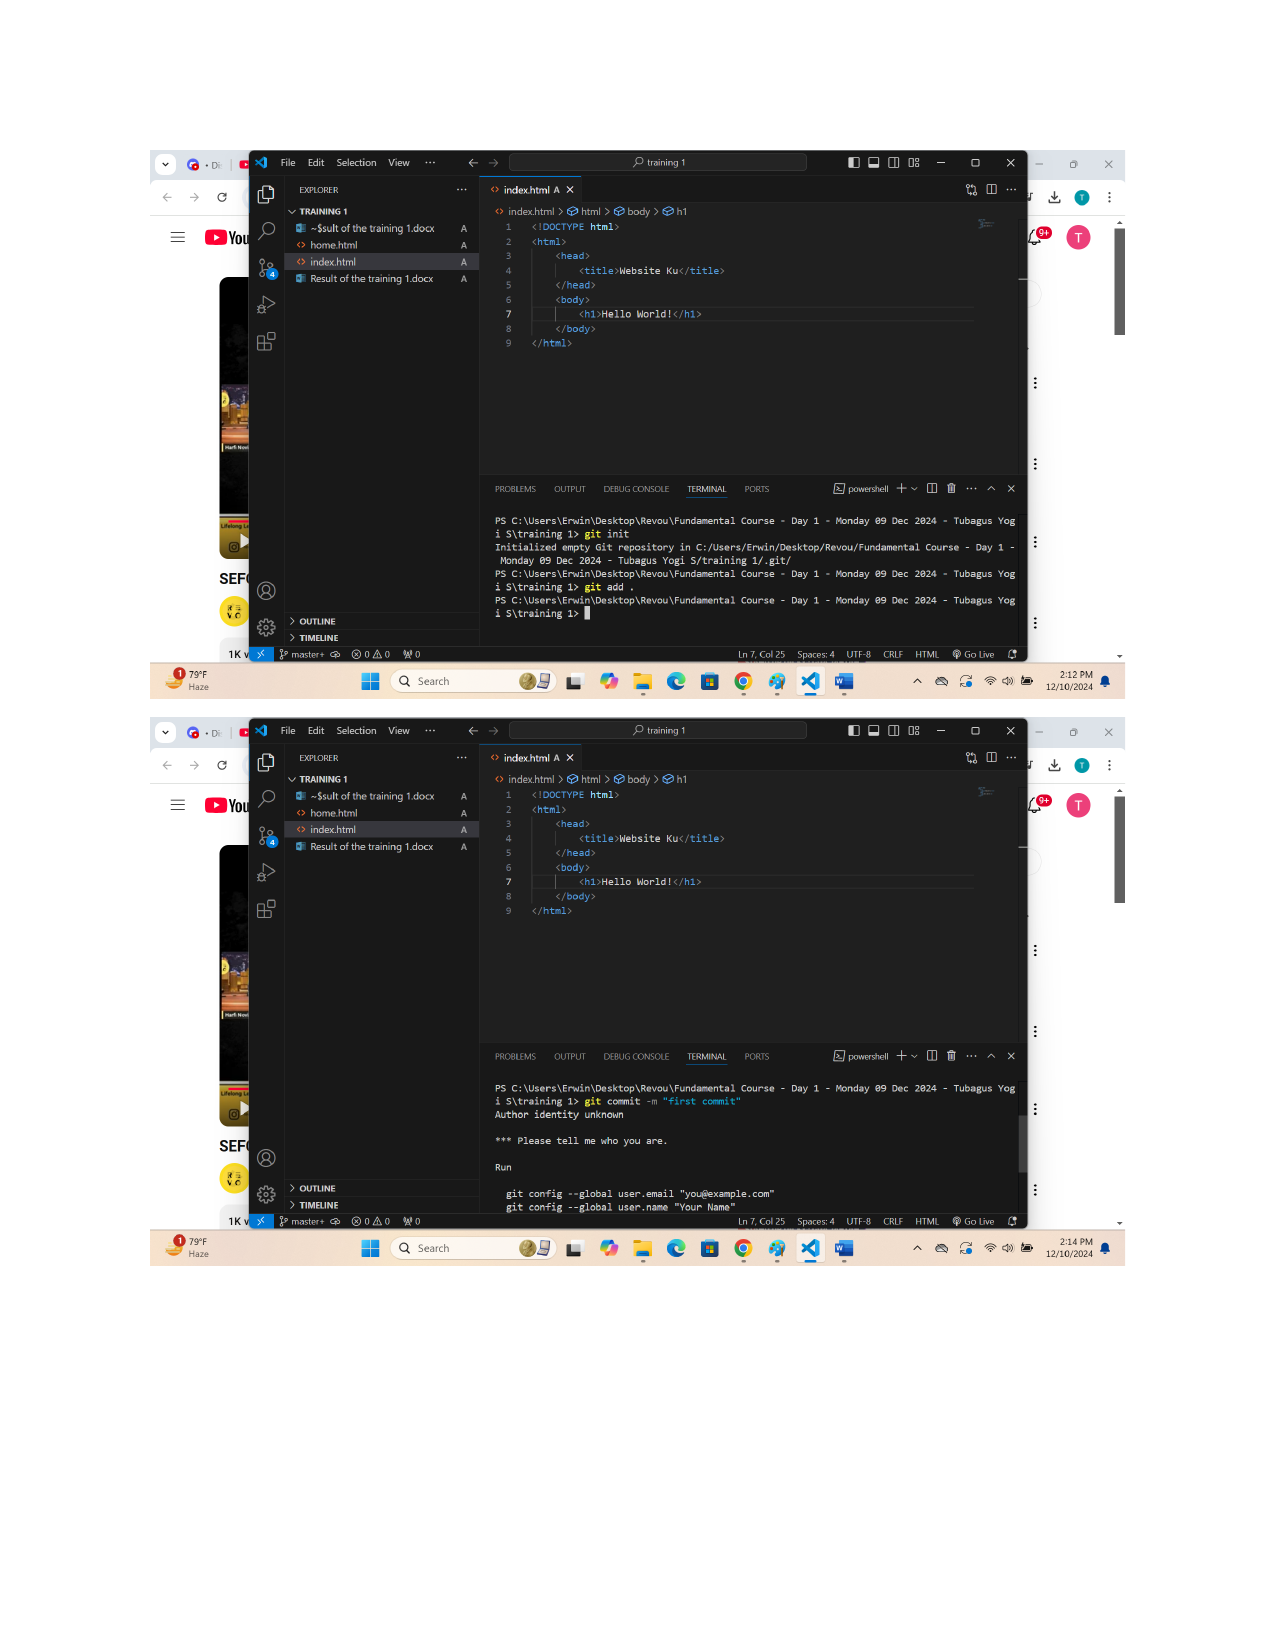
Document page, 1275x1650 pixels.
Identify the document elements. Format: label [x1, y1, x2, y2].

picture [150, 717, 1125, 1266]
picture [150, 150, 1125, 699]
